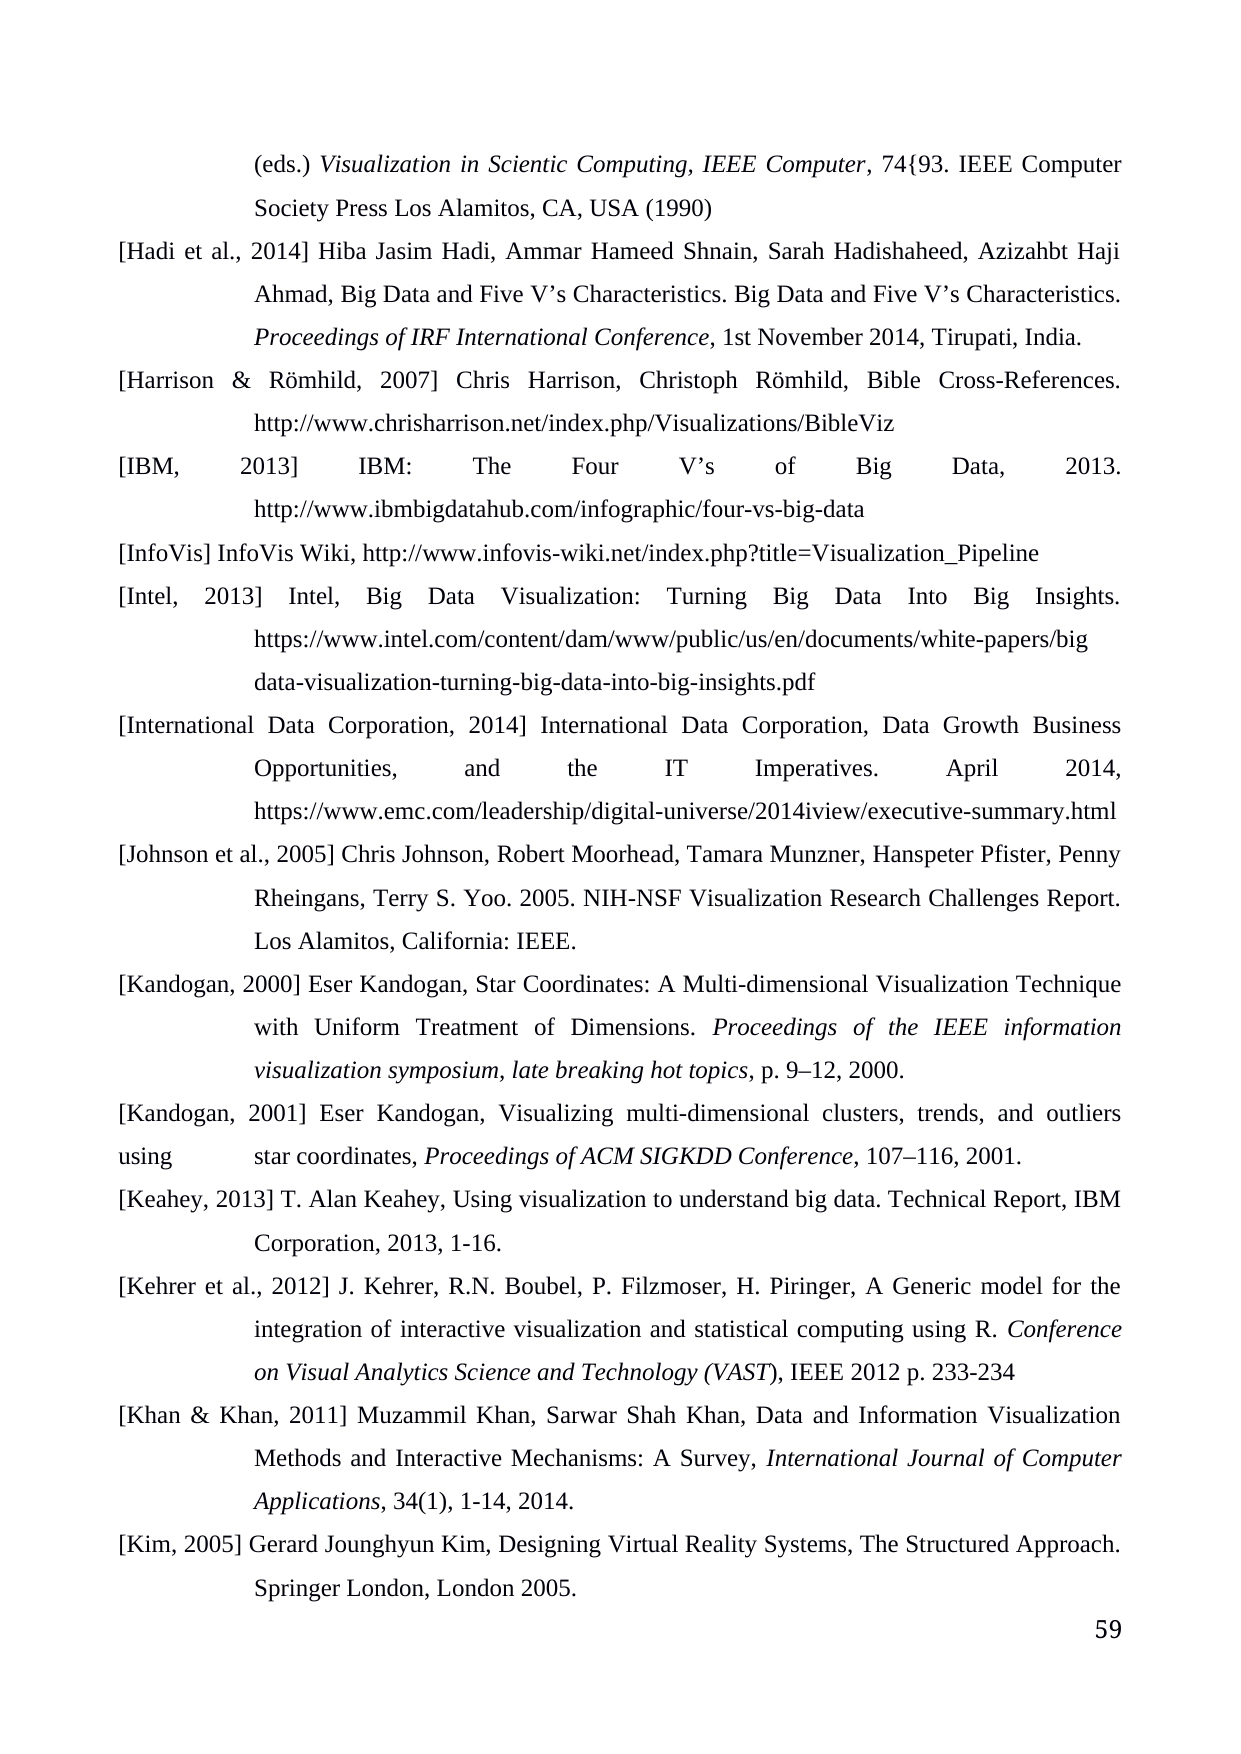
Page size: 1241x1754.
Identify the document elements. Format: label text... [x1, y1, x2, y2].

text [118, 149, 1122, 221]
text [Keahey, 2013] T. Alan Keahey, Using visualization to understand big data. Technical Report, IBM Corporation, 2013, 1-16. [118, 1184, 1122, 1256]
text [Johnson et al., 2005] Chris Johnson, Robert Moorhead, Tamara Munzner, Hanspeter Pfister, Penny Rheingans, Terry S. Yoo. 2005. NIH-NSF Visualization Research Challenges Report. Los Alamitos, California: IEEE. [118, 839, 1122, 954]
text [Harrison & Römhild, 2007] Chris Harrison, Christoph Römhild, Bible Cross-References. http://www.chrisharrison.net/index.php/Visualizations/BibleViz [118, 365, 1122, 437]
text [Kandogan, 2001] Eser Kandogan, Visualizing multi-dimensional clusters, trends, and outliers using star coordinates, Proceedings of ACM SIGKDD Conference, 107–116, 2001. [118, 1098, 1122, 1170]
text [Kim, 2005] Gerard Jounghyun Kim, Designing Virtual Reality Systems, The Structured Approach. Springer London, London 2005. [118, 1529, 1122, 1601]
text [Khan & Khan, 2011] Muzammil Khan, Sarwar Shah Khan, Data and Information Visualization Methods and Interactive Mechanisms: A Survey, International Journal of Computer Applications, 34(1), 1-14, 2014. [118, 1400, 1122, 1515]
text [Kehrer et al., 2012] J. Kehrer, R.N. Boubel, P. Filzmoser, H. Piringer, A Generic model for the integration of interactive visualization and statistical computing using R. Conference on Visual Analytics Science and Technology (VAST), IEEE 2012 p. 233-234 [118, 1271, 1122, 1386]
text [IBM, 2013] IBM: The Four V’s of Big Data, 2013. http://www.ibmbigdatahub.com/infographic/four-vs-big-data [118, 451, 1122, 523]
text [International Data Corporation, 2014] International Data Corporation, Data Growth Business Opportunities, and the IT Imperatives. April 2014, https://www.emc.com/leadership/digital-universe/2014iview/executive-summary.html [118, 710, 1122, 825]
text [Hadi et al., 2014] Hiba Jasim Hadi, Ammar Hameed Shnain, Sarah Hadishaheed, Azizahbt Haji Ahmad, Big Data and Five V’s Characteristics. Big Data and Five V’s Characteristics. Proceedings of IRF International Conference, 1st November 2014, Tirupati, India. [118, 236, 1122, 351]
text [InfoVis] InfoVis Wiki, http://www.infovis-wiki.net/index.php?title=Visualization_Pipeline [118, 538, 1122, 566]
text [Kandogan, 2000] Eser Kandogan, Star Coordinates: A Multi-dimensional Visualization Technique with Uniform Treatment of Dimensions. Proceedings of the IEEE information visualization symposium, late breaking hot topics, p. 9–12, 2000. [118, 969, 1122, 1084]
text [Intel, 2013] Intel, Big Data Visualization: Turning Big Data Into Big Insights. https://www.intel.com/content/dam/www/public/us/en/documents/white-papers/big data-visualization-turning-big-data-into-big-insights.pdf [118, 581, 1122, 696]
